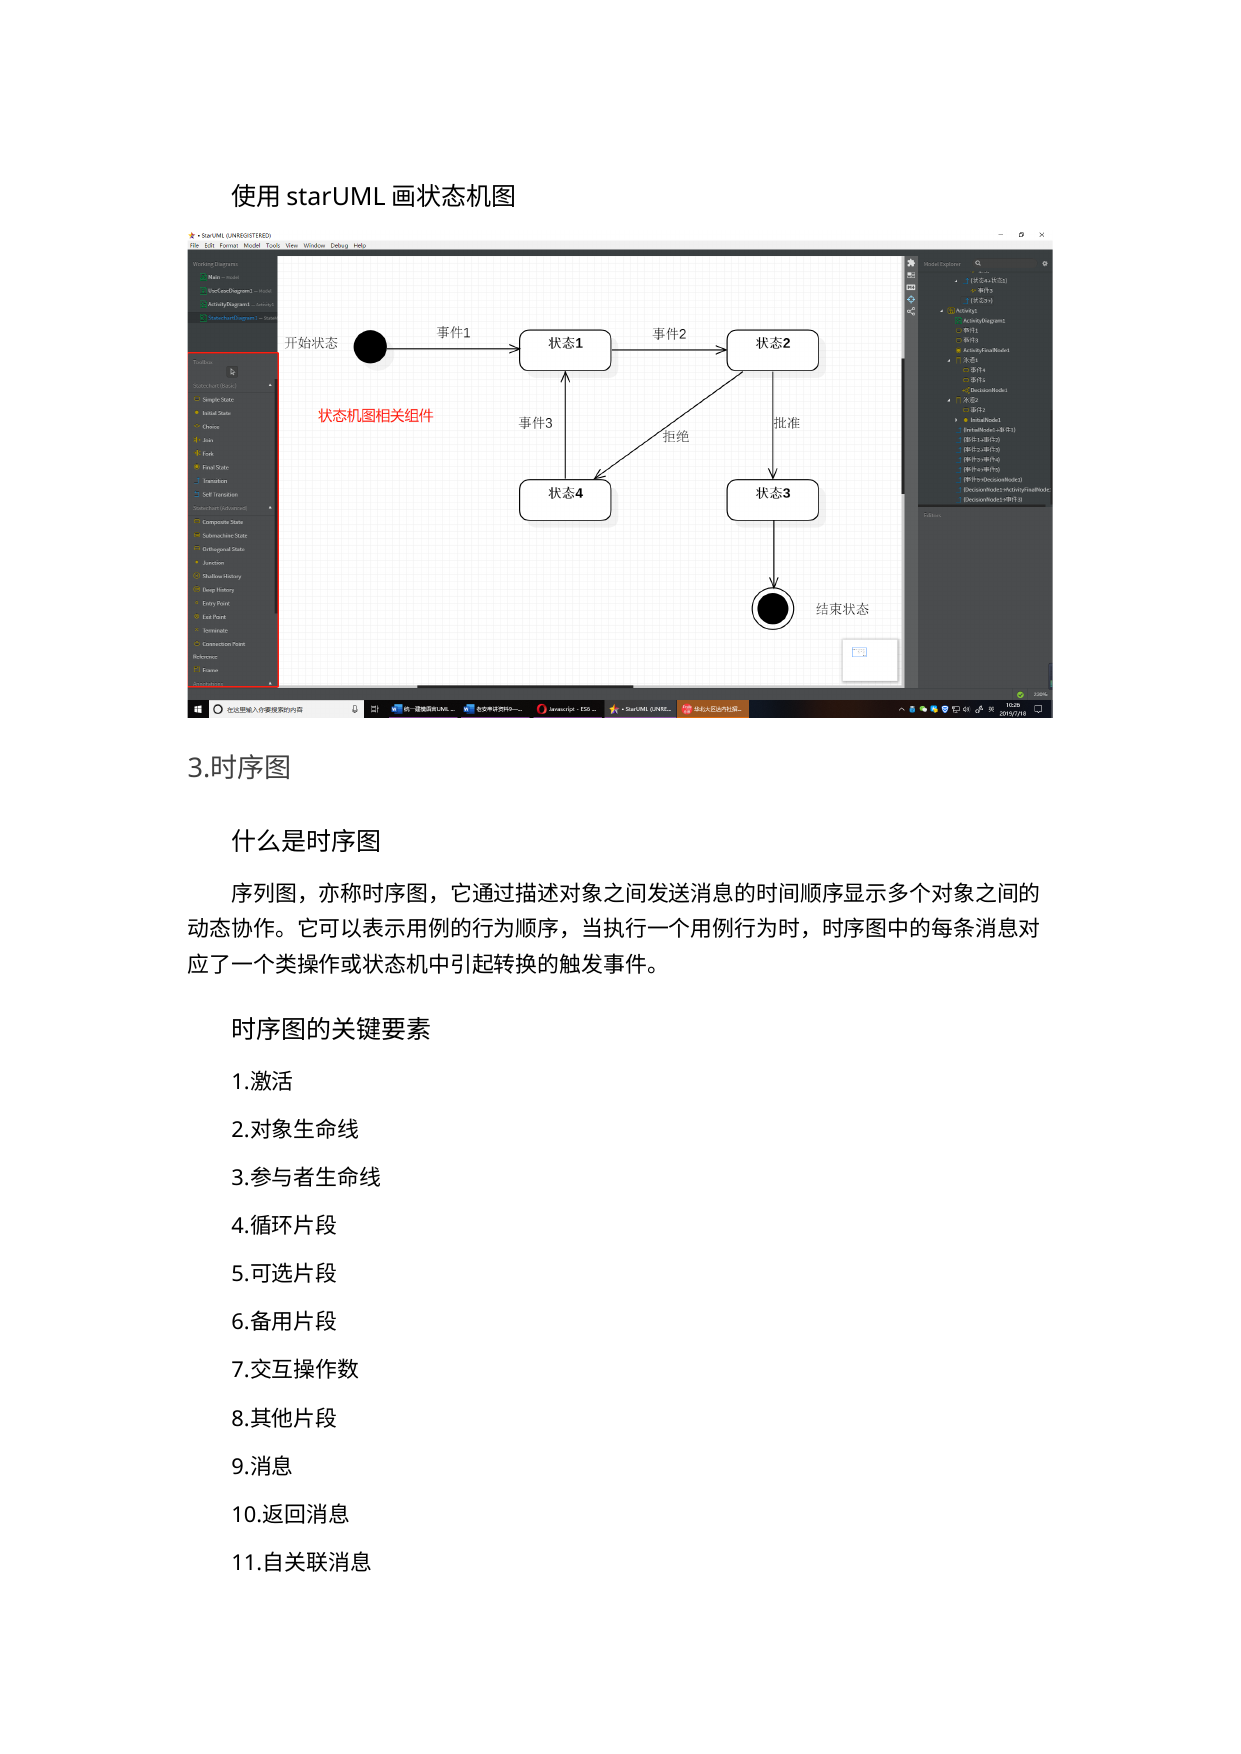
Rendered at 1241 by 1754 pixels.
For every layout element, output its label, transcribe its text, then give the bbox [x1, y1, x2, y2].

text 11.自关联消息 [187, 1545, 1053, 1577]
text 7.交互操作数 [187, 1352, 1053, 1385]
text 10.返回消息 [187, 1497, 1053, 1529]
text 6.备用片段 [187, 1304, 1053, 1337]
text 9.消息 [187, 1448, 1053, 1481]
subtitle 使用starUML画状态机图 [187, 162, 1053, 227]
subtitle 什么是时序图 [187, 807, 1053, 872]
text 8.其他片段 [187, 1400, 1053, 1433]
text 5.可选片段 [187, 1256, 1053, 1288]
text 序列图，亦称时序图，它通过描述对象之间发送消息的时间顺序显示多个对象之间的动态协作。它可以表示用例的行为顺序，当执行一个用例行为时，时序图中的每条消息对应了一个类操作或状态机中引起转换的触发事件。 [187, 875, 1053, 979]
text 3.参与者生命线 [187, 1160, 1053, 1192]
text 4.循环片段 [187, 1208, 1053, 1240]
text 2.对象生命线 [187, 1112, 1053, 1144]
subtitle 3.时序图 [187, 733, 1053, 798]
picture [187, 230, 1053, 718]
subtitle 时序图的关键要素 [187, 995, 1053, 1060]
text 1.激活 [187, 1063, 1053, 1096]
